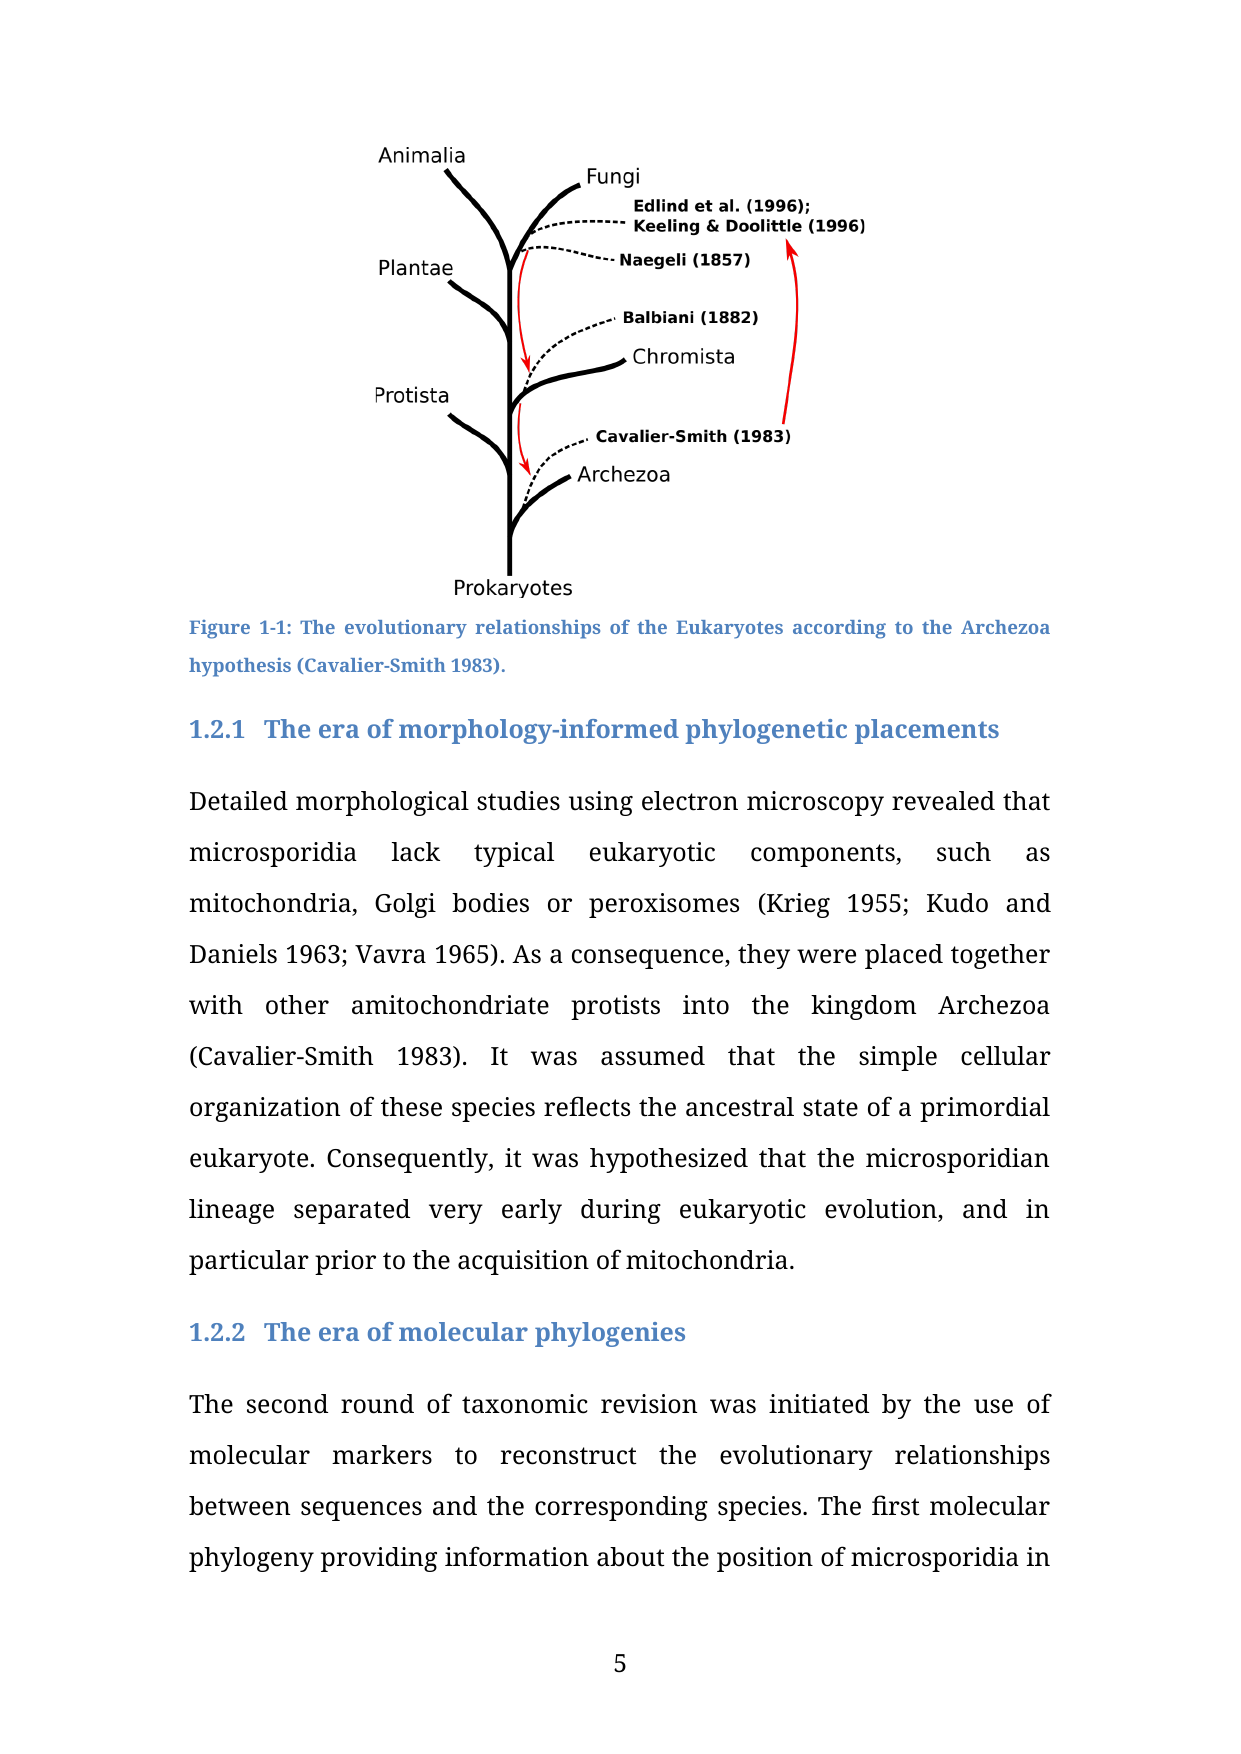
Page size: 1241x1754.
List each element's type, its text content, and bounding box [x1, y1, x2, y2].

text Figure 1-1: The evolutionary relationships of the Eukaryotes according to the Archezoa hypothesis (Cavalier-Smith 1983). [189, 614, 1051, 678]
subtitle The era of molecular phylogenies [189, 1315, 1051, 1349]
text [189, 1387, 1051, 1574]
text Detailed morphological studies using electron microscopy revealed that microsporidia lack typical eukaryotic components, such as mitochondria, Golgi bodies or peroxisomes (Krieg 1955; Kudo and Daniels 1963; Vavra 1965). As a consequence, they were placed together with other amitochondriate protists into the kingdom Archezoa (Cavalier-Smith 1983). It was assumed that the simple cellular organization of these species reflects the ancestral state of a primordial eukaryote. Consequently, it was hypothesized that the microsporidian lineage separated very early during eukaryotic evolution, and in particular prior to the acquisition of mitochondria. [189, 783, 1051, 1277]
subtitle The era of morphology-informed phylogenetic placements [189, 712, 1051, 746]
